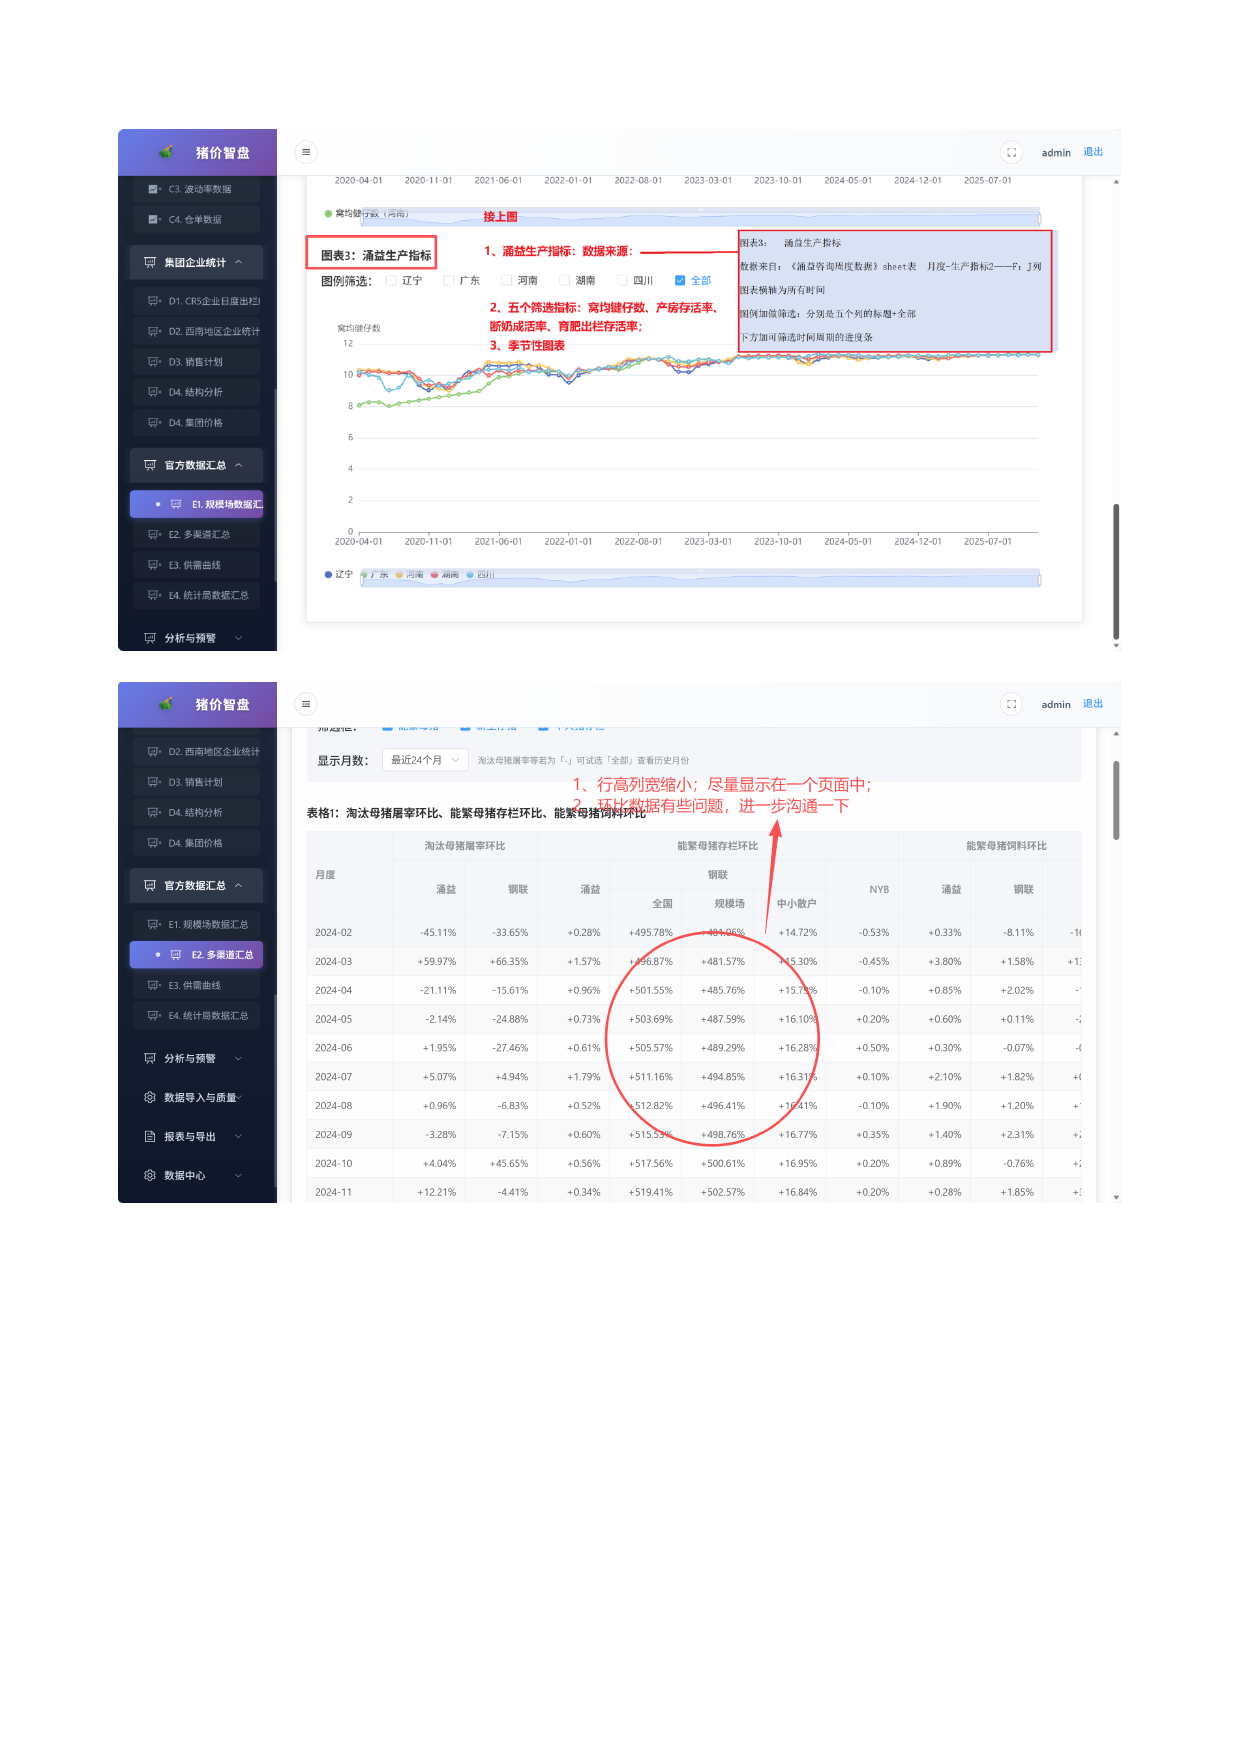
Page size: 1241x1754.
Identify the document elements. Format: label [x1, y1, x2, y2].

picture [118, 129, 1121, 651]
picture [118, 682, 1121, 1203]
